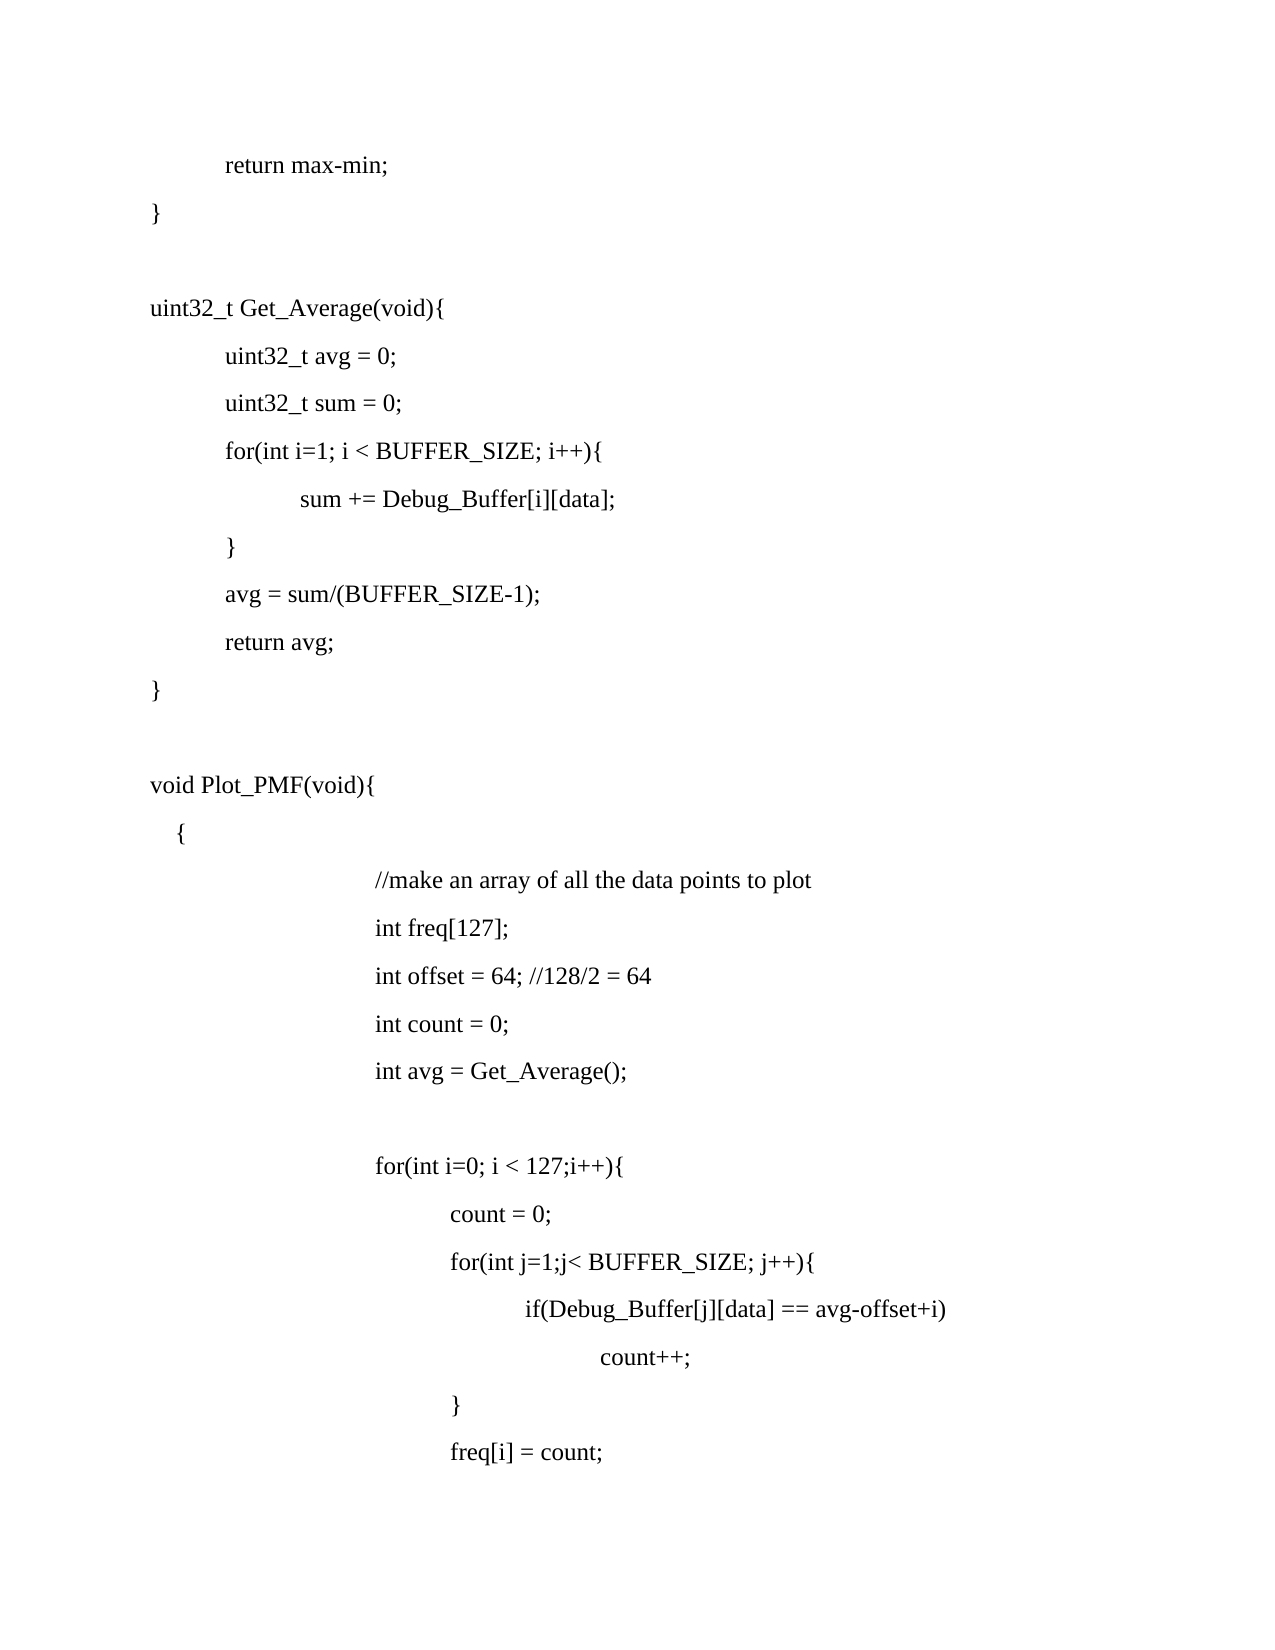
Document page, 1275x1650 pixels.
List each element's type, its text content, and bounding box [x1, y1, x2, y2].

text sum += Debug_Buffer[i][data]; [150, 484, 1125, 513]
text if(Debug_Buffer[j][data] == avg-offset+i) [150, 1294, 1125, 1323]
text uint32_t Get_Average(void){ [150, 293, 1125, 322]
text } [150, 675, 1125, 703]
text int freq[127]; [150, 913, 1125, 942]
text } [150, 1390, 1125, 1418]
text avg = sum/(BUFFER_SIZE-1); [150, 579, 1125, 608]
text } [150, 532, 1125, 560]
text //make an array of all the data points to plot [150, 866, 1125, 894]
text } [150, 198, 1125, 226]
text uint32_t sum = 0; [150, 388, 1125, 417]
text freq[i] = count; [150, 1437, 1125, 1466]
text return avg; [150, 627, 1125, 656]
text int offset = 64; //128/2 = 64 [150, 961, 1125, 990]
text int avg = Get_Average(); [150, 1056, 1125, 1085]
text for(int j=1;j< BUFFER_SIZE; j++){ [150, 1247, 1125, 1275]
text count = 0; [150, 1199, 1125, 1228]
text uint32_t avg = 0; [150, 341, 1125, 369]
text { [150, 818, 1125, 847]
text for(int i=0; i < 127;i++){ [150, 1151, 1125, 1180]
text return max-min; [150, 150, 1125, 179]
text int count = 0; [150, 1009, 1125, 1037]
text void Plot_PMF(void){ [150, 770, 1125, 799]
text count++; [150, 1342, 1125, 1371]
text for(int i=1; i < BUFFER_SIZE; i++){ [150, 436, 1125, 465]
